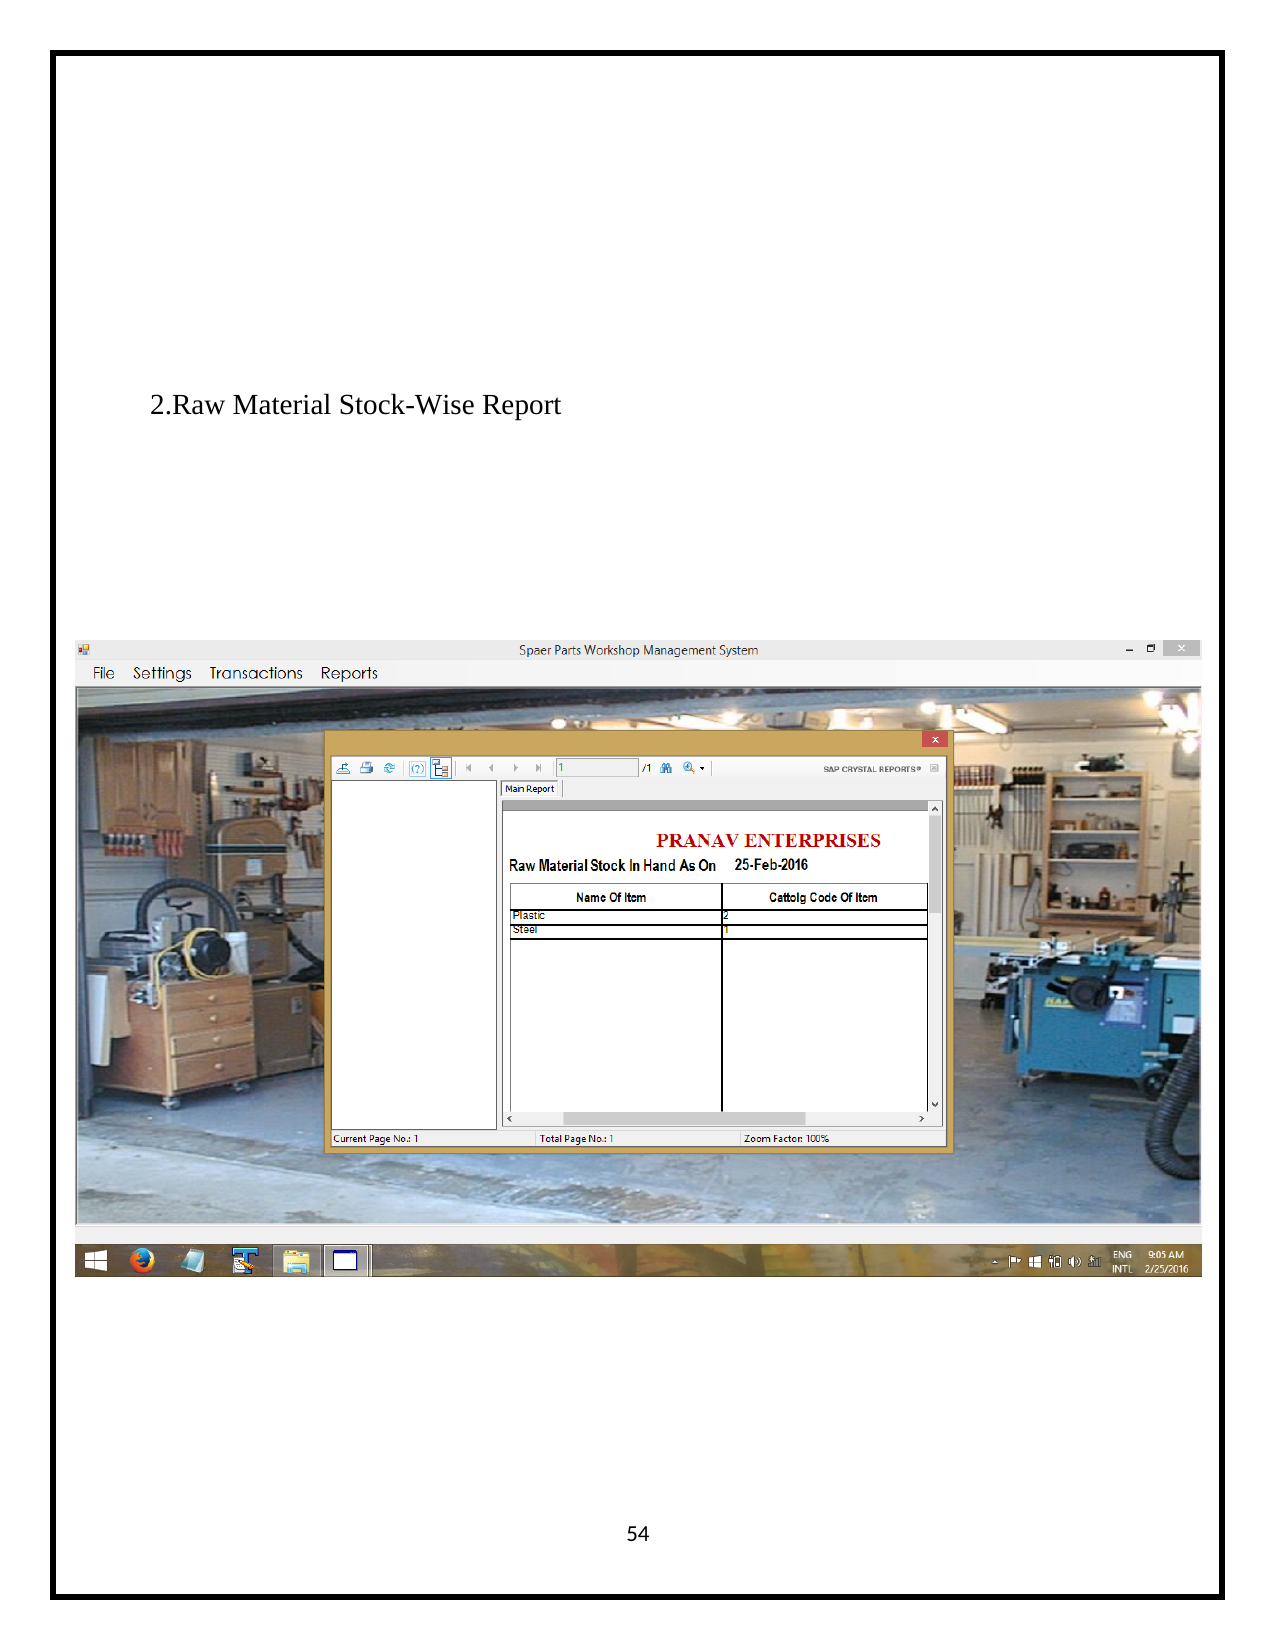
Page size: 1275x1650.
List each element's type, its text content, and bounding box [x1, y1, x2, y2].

picture [75, 640, 1202, 1277]
text 2.Raw Material Stock-Wise Report [150, 387, 1125, 421]
